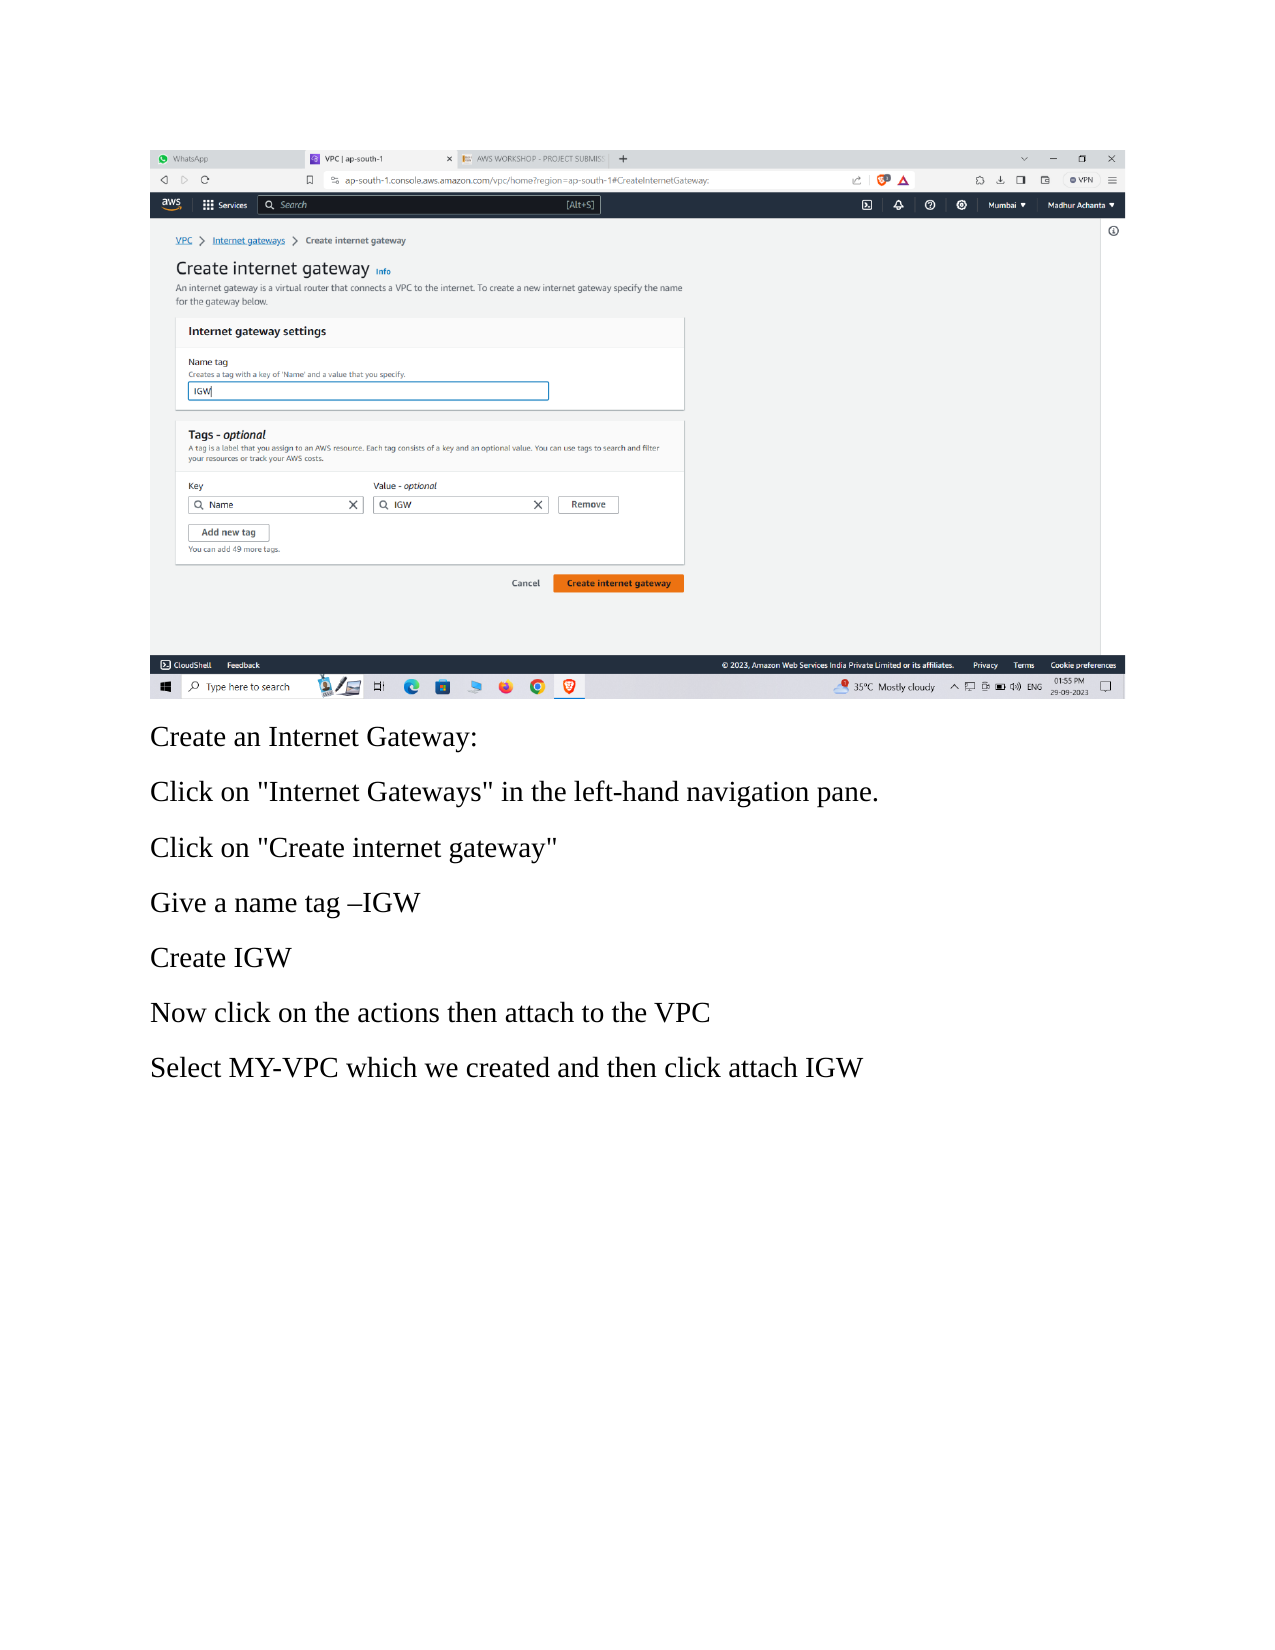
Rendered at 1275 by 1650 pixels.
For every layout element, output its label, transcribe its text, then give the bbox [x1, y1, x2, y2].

text Click on "Internet Gateways" in the left-hand navigation pane. [150, 774, 1125, 808]
text Create IGW [150, 940, 1125, 974]
text Click on "Create internet gateway" [150, 830, 1125, 863]
text Now click on the actions then attach to the VPC [150, 995, 1125, 1029]
text Create an Internet Gateway: [150, 719, 1125, 753]
text Select MY-VPC which we created and then click attach IGW [150, 1051, 1125, 1084]
text Give a name tag –IGW [150, 885, 1125, 918]
picture [150, 150, 1125, 699]
